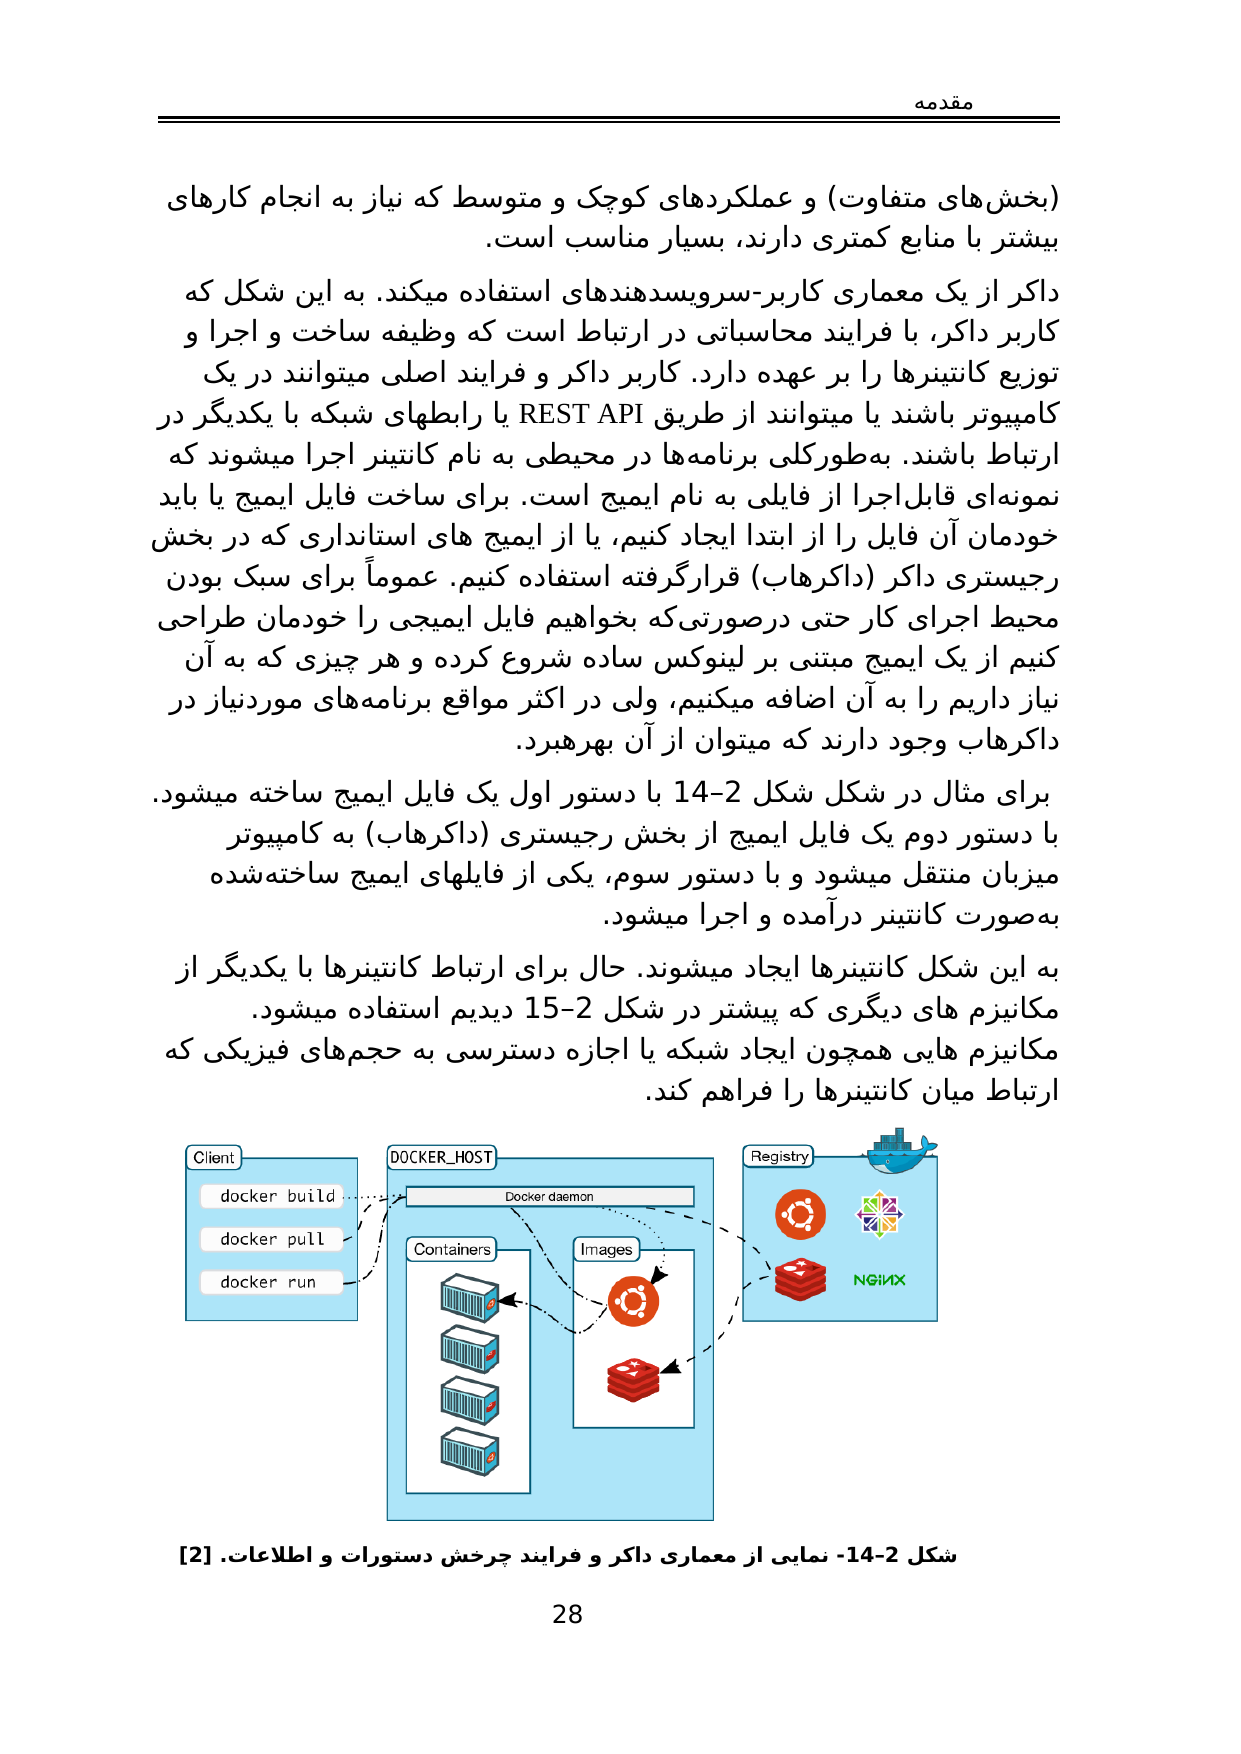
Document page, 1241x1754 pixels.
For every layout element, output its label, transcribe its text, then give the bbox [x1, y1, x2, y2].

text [150, 180, 1060, 255]
picture [183, 1126, 952, 1524]
text داکر از یک معماری کاربر-سرویسدهندهای استفاده میکند. به این شکل که کاربر داکر، با فرایند محاسباتی در ارتباط است که وظیفه ساخت و اجرا و توزیع کانتینرها را بر عهده دارد. کاربر داکر و فرایند اصلی میتوانند در یک کامپیوتر باشند یا میتوانند از طریق REST API یا رابطهای شبکه با یکدیگر در ارتباط باشند. به‌طورکلی برنامه‌ها در محیطی به نام کانتینر اجرا میشوند که نمونه‌ای قابل‌اجرا از فایلی به نام ایمیج است. برای ساخت فایل ایمیج یا باید خودمان آن فایل را از ابتدا ایجاد کنیم، یا از ایمیج های استانداری که در بخش رجیستری داکر (داکرهاب) قرارگرفته استفاده کنیم. عموماً برای سبک بودن محیط اجرای کار حتی درصورتی‌که بخواهیم فایل ایمیجی را خودمان طراحی کنیم از یک ایمیج مبتنی بر لینوکس ساده شروع کرده و هر چیزی که به آن نیاز داریم را به آن اضافه میکنیم، ولی در اکثر مواقع برنامه‌های موردنیاز در داکرهاب وجود دارند که میتوان از آن بهرهبرد. [150, 274, 1060, 756]
text شکل ‏2–6- نمایی از معماری داکر و فرایند چرخش دستورات و اطلاعات. [150, 1543, 1062, 1567]
